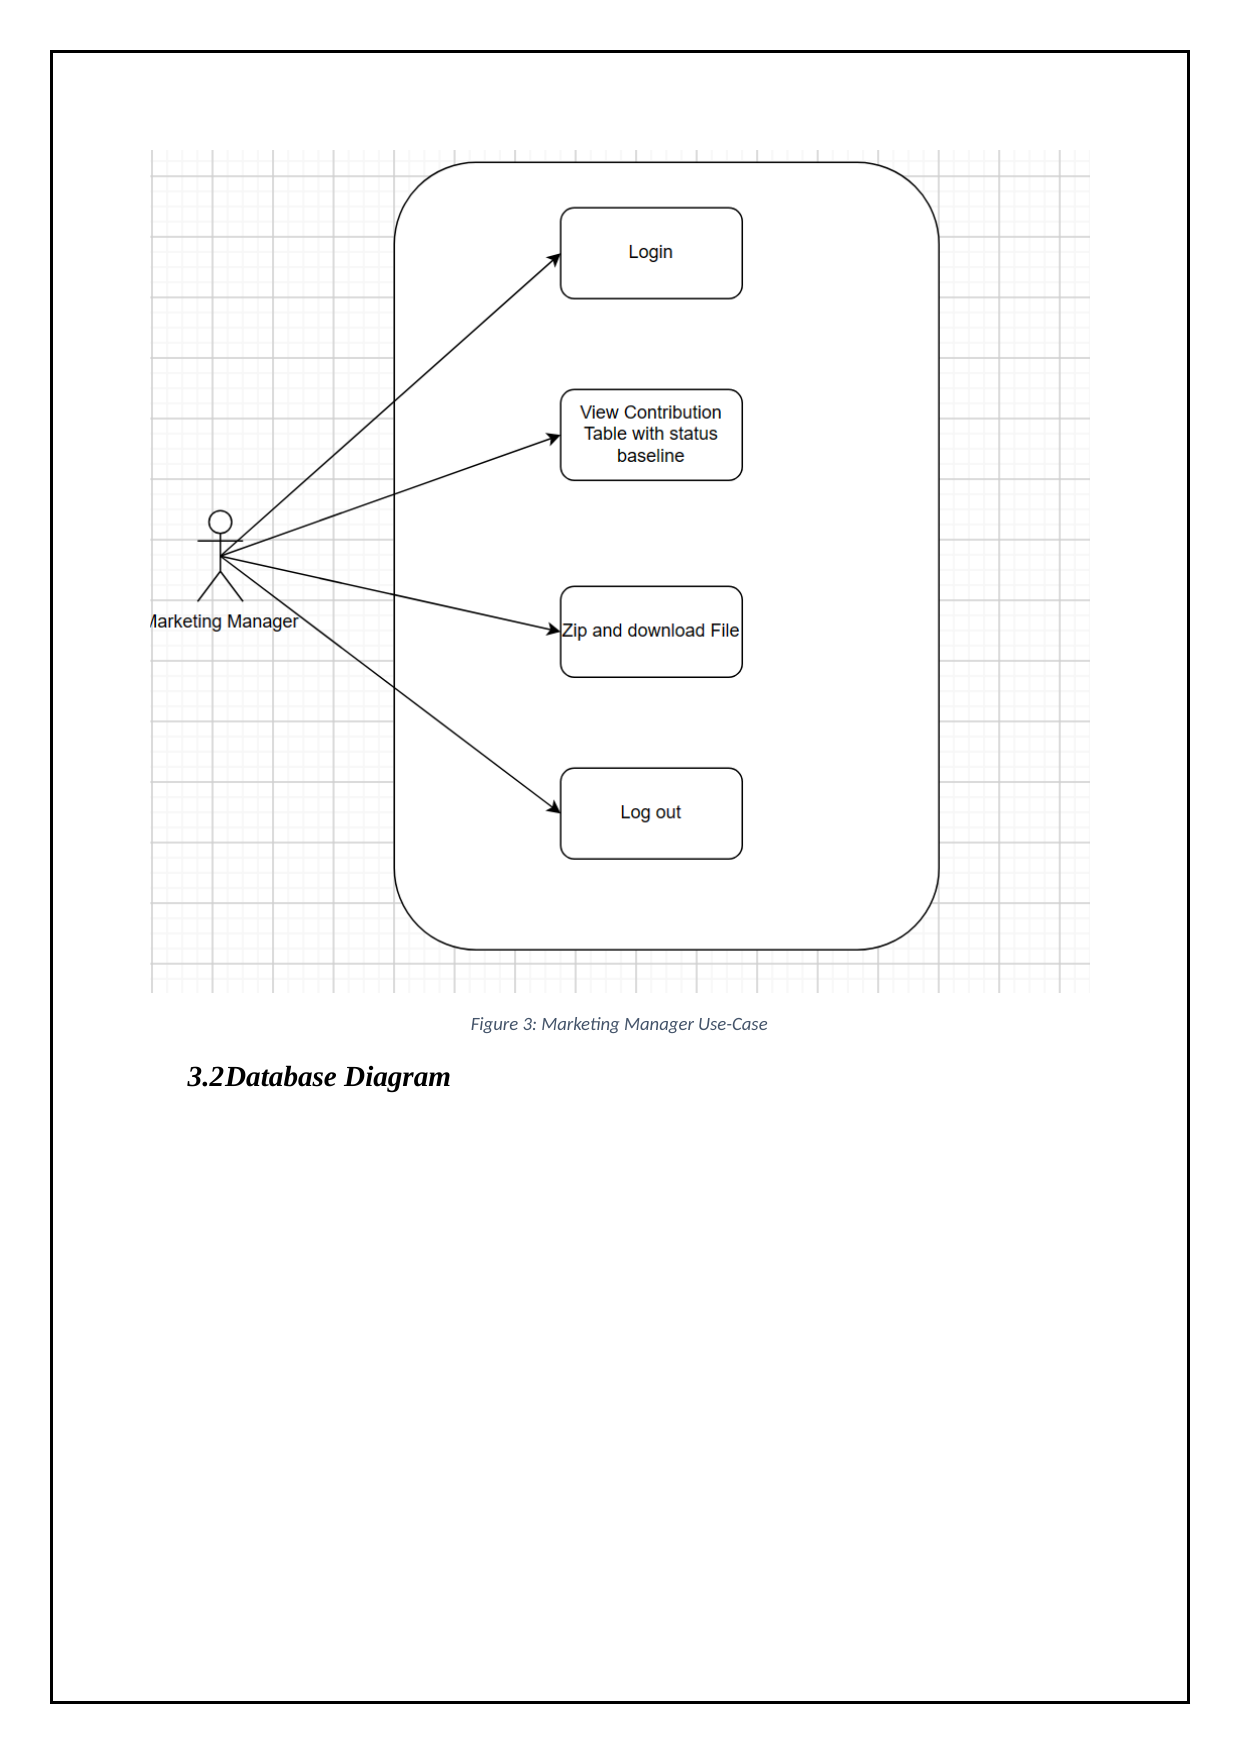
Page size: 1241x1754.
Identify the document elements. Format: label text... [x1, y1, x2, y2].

picture [150, 150, 1090, 993]
text Figure 3: Marketing Manager Use-Case [150, 1012, 1090, 1034]
subtitle Database Diagram [187, 1059, 1090, 1093]
